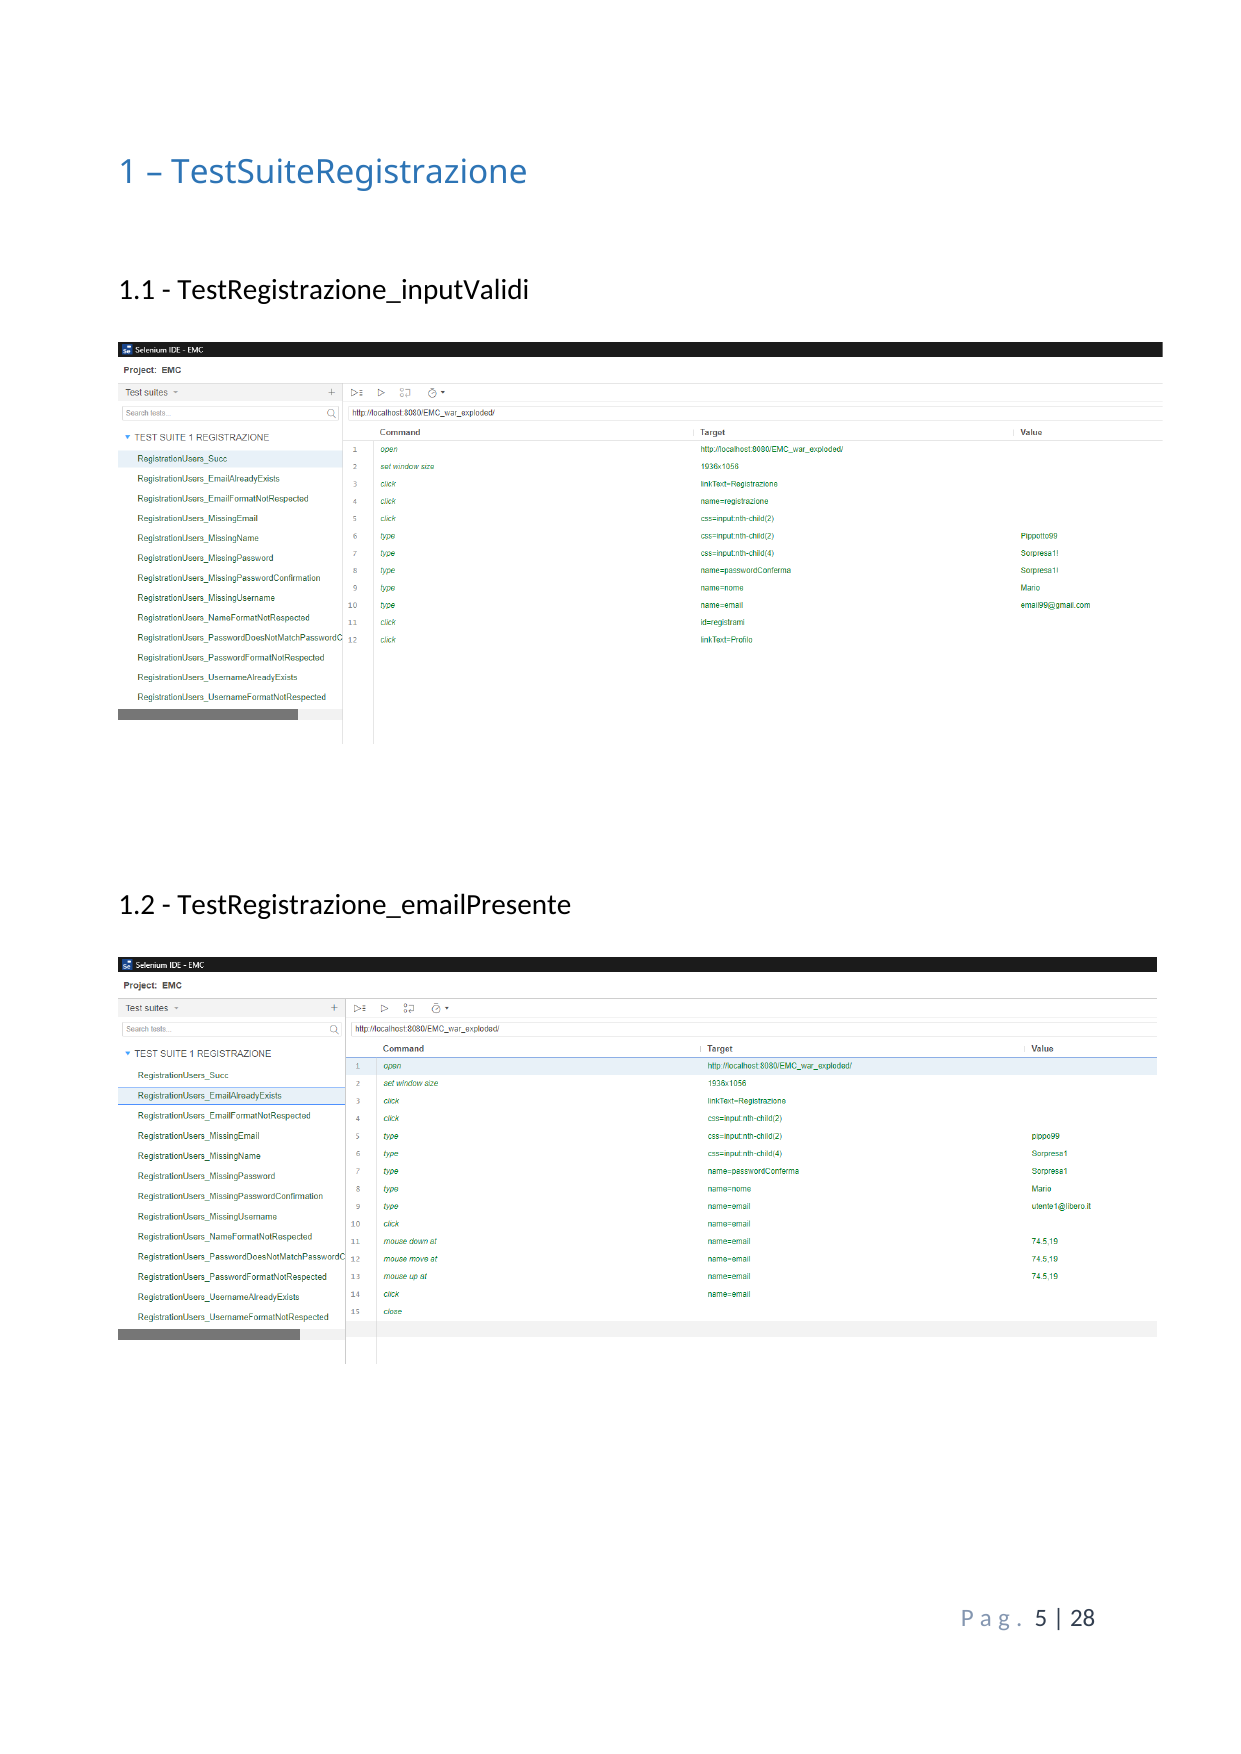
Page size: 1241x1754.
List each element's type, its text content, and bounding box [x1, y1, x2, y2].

picture [118, 342, 1163, 744]
text 1.2 - TestRegistrazione_emailPresente [118, 886, 1122, 922]
subtitle 1 – TestSuiteRegistrazione [118, 148, 1122, 193]
picture [118, 957, 1157, 1364]
text 1.1 - TestRegistrazione_inputValidi [118, 271, 1122, 307]
